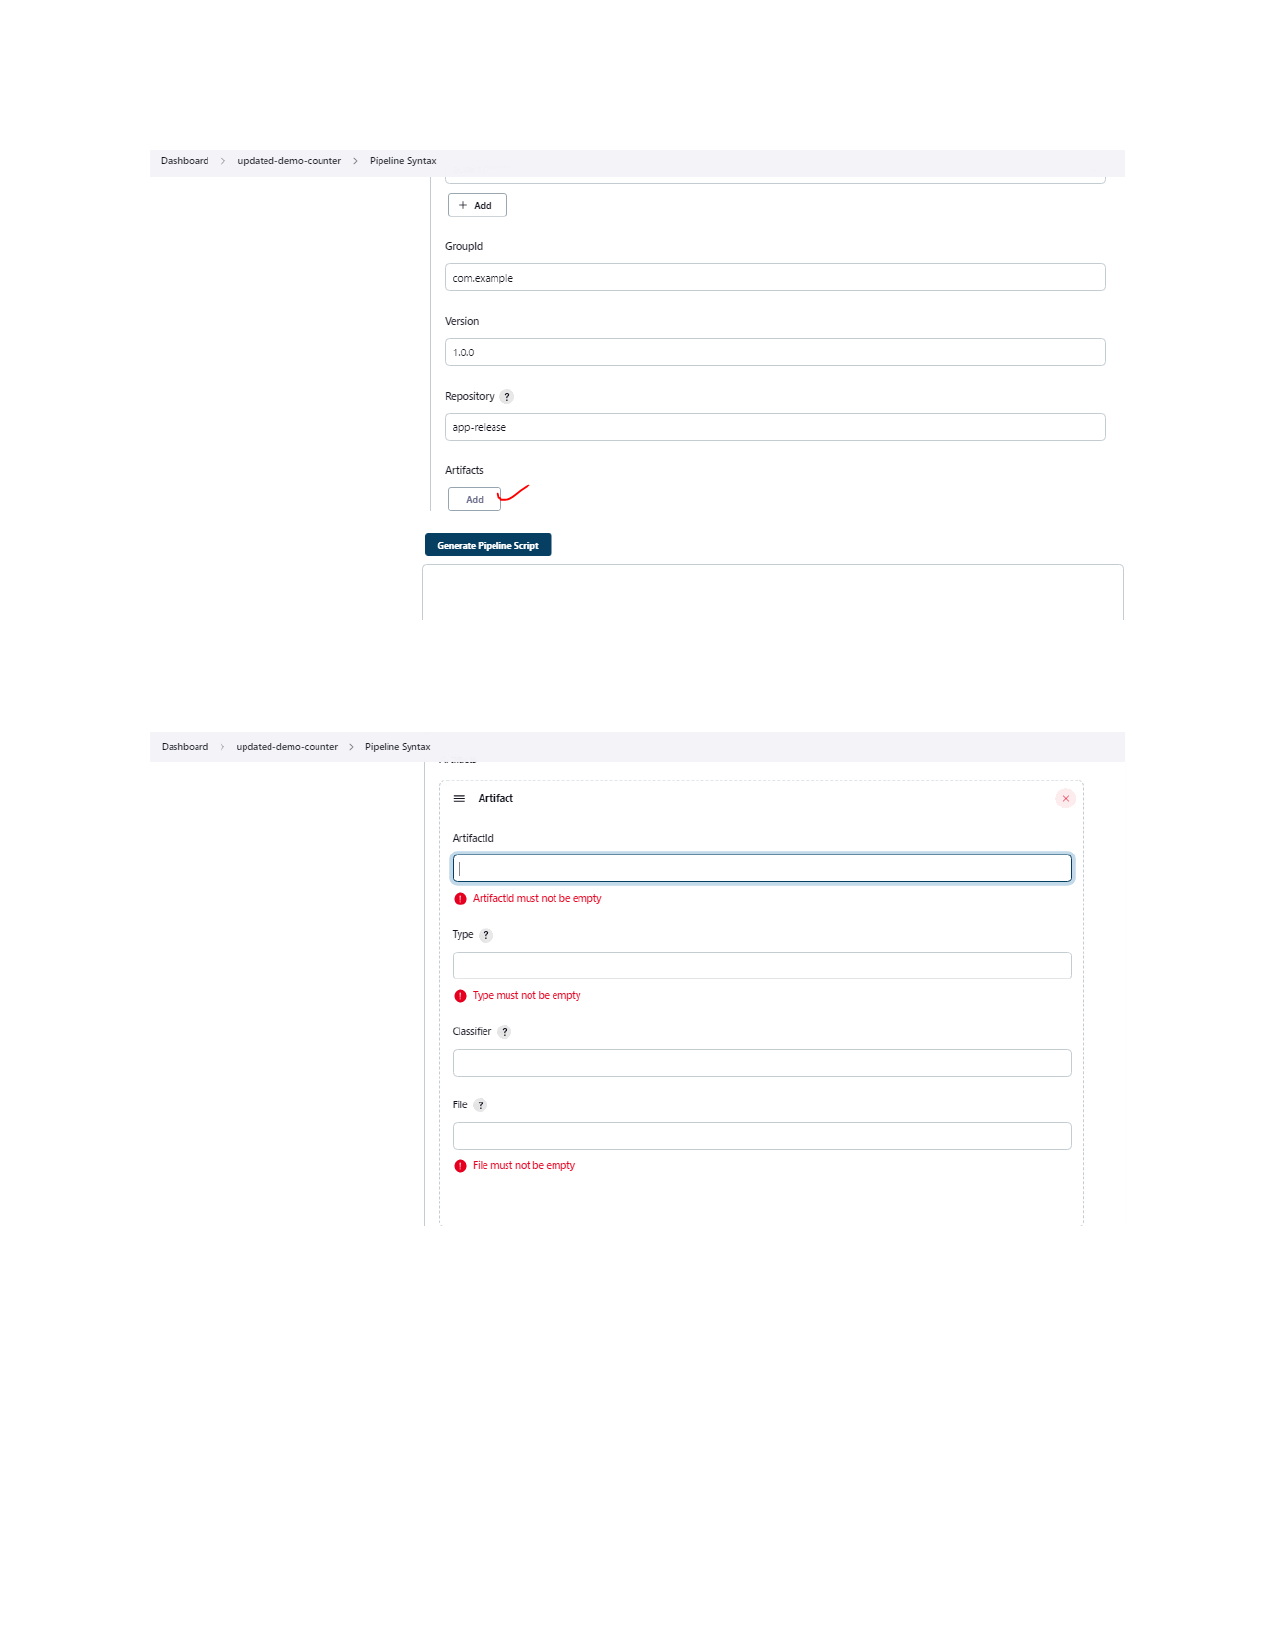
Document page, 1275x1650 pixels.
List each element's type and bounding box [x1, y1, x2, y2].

picture [150, 732, 1125, 1226]
picture [150, 150, 1125, 620]
